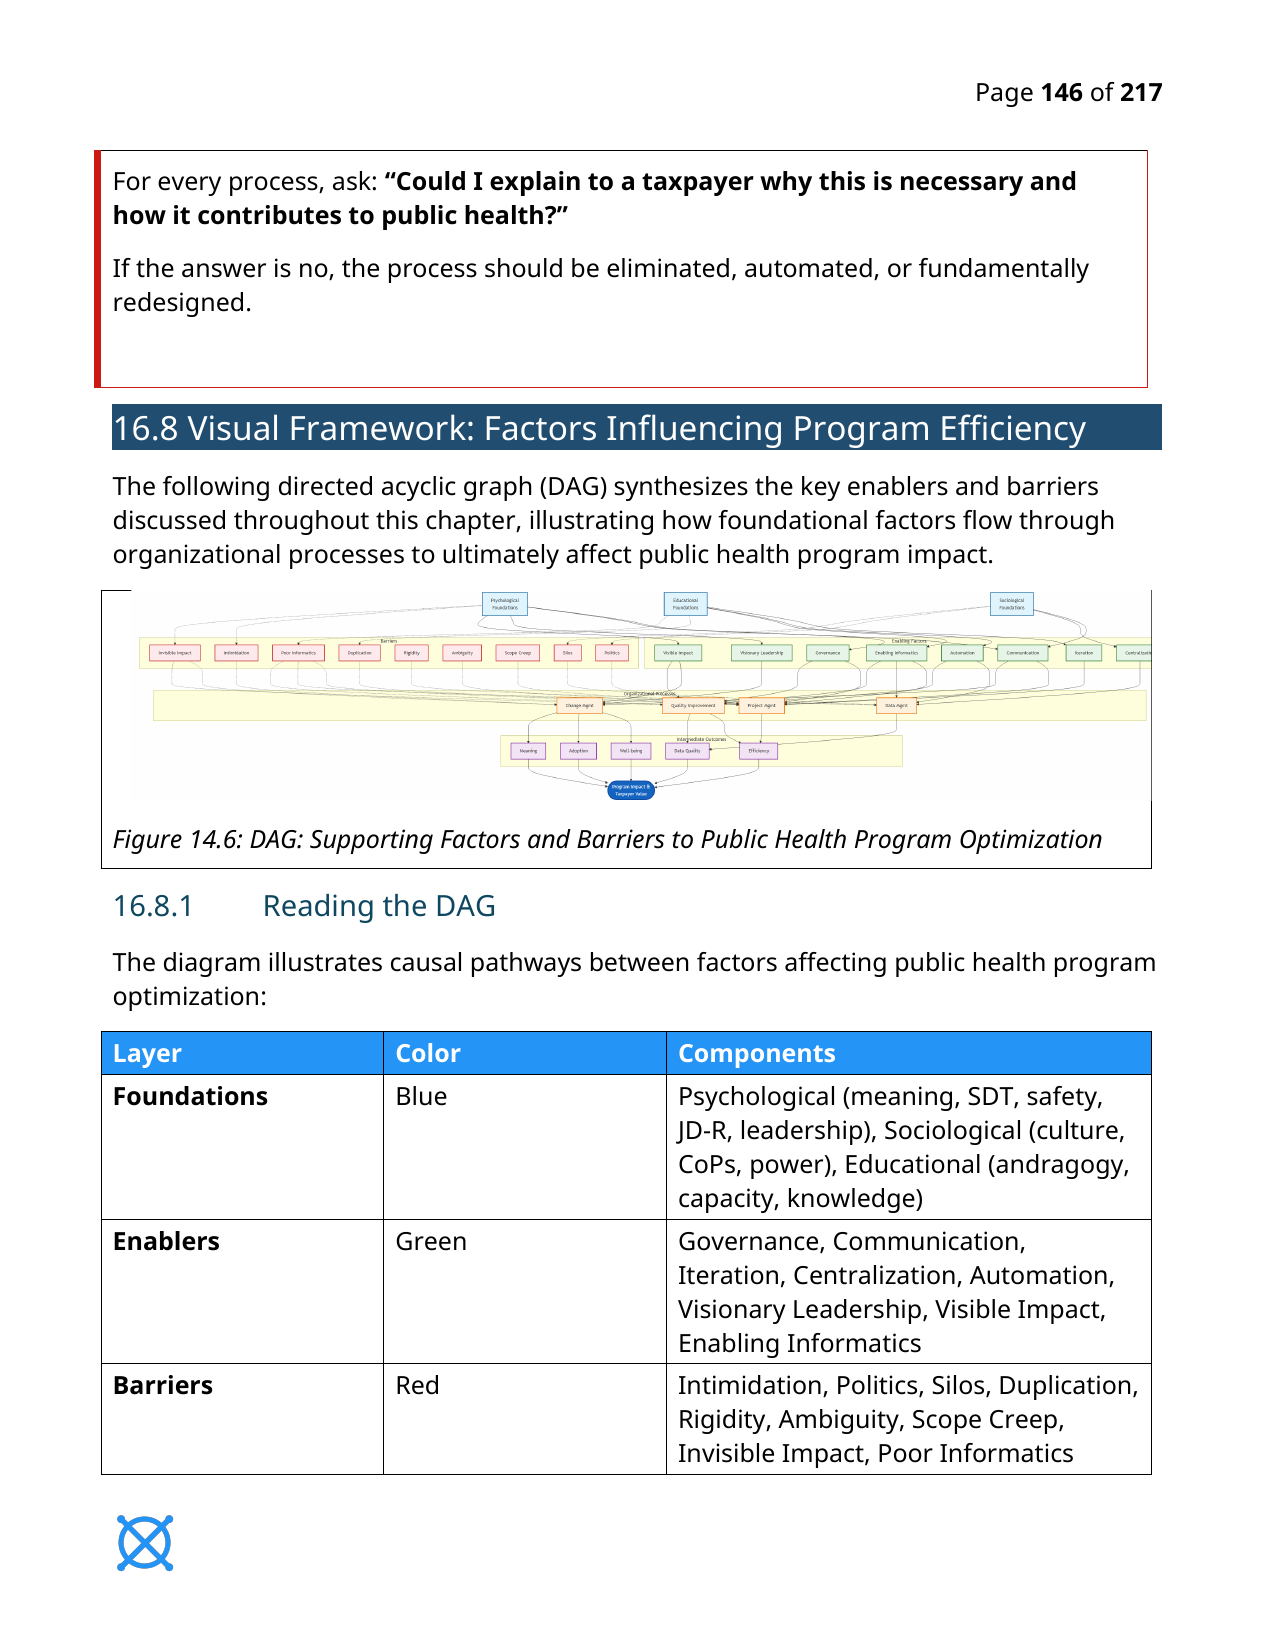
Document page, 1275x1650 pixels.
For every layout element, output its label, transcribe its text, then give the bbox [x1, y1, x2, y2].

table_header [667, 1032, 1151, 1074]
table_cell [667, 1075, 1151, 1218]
picture [131, 590, 1152, 801]
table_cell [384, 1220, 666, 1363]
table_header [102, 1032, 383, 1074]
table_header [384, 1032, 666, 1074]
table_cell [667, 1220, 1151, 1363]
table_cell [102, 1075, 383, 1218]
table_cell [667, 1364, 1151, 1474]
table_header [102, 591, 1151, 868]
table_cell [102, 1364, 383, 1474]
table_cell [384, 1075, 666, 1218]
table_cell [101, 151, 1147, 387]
subtitle Visual Framework: Factors Influencing Program Efficiency [112, 404, 1162, 450]
subtitle Reading the DAG [112, 886, 1162, 925]
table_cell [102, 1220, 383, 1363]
text The following directed acyclic graph (DAG) synthesizes the key enablers and barriers discussed throughout this chapter, illustrating how foundational factors flow through organizational processes to ultimately affect public health program impact. [112, 469, 1162, 571]
picture [112, 1511, 177, 1575]
text The diagram illustrates causal pathways between factors affecting public health program optimization: [112, 944, 1162, 1012]
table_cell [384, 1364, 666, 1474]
